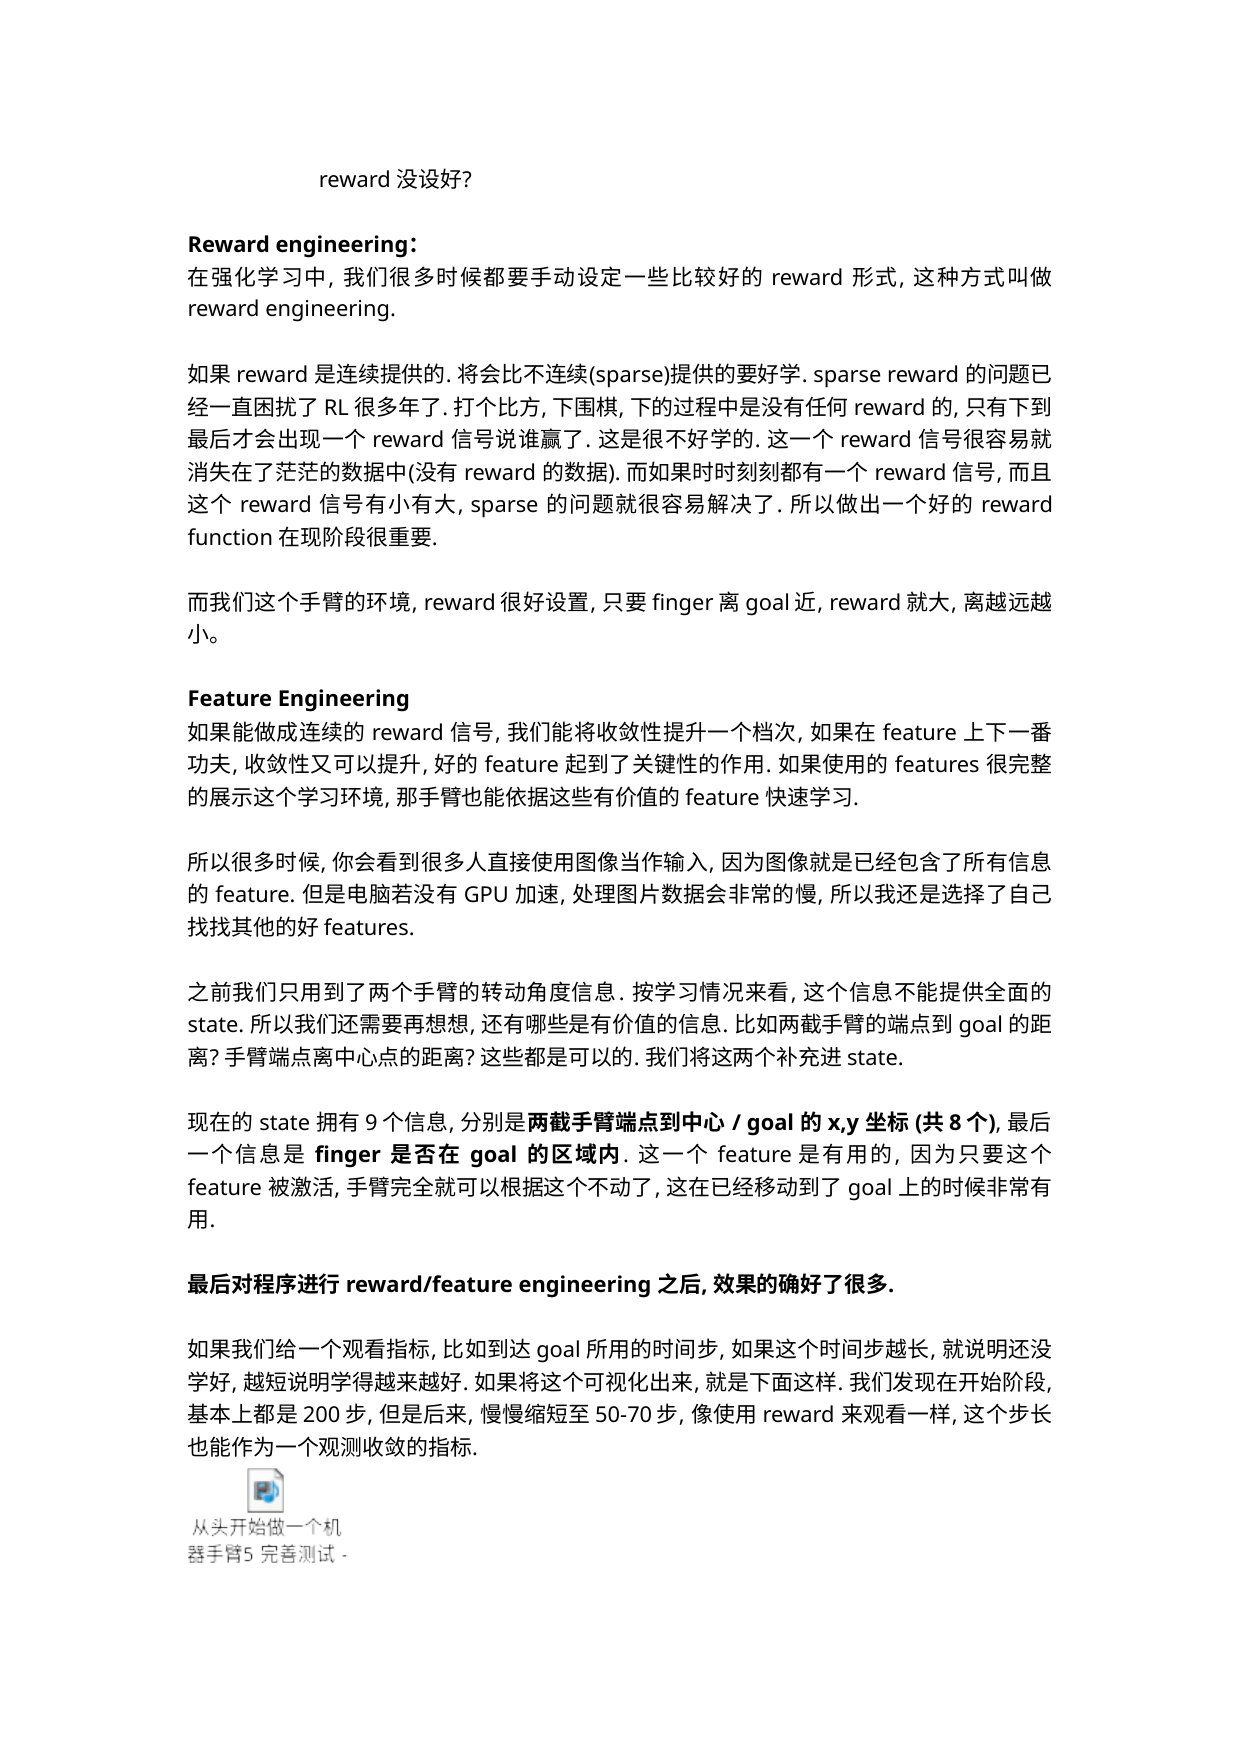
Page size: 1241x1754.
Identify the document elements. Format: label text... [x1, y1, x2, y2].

text 最后对程序进行 reward/feature engineering 之后, 效果的确好了很多. [187, 1267, 1053, 1299]
text 而我们这个手臂的环境, reward很好设置, 只要finger离goal近, reward就大, 离越远越小。 [187, 584, 1053, 649]
text 之前我们只用到了两个手臂的转动角度信息. 按学习情况来看, 这个信息不能提供全面的 state. 所以我们还需要再想想, 还有哪些是有价值的信息. 比如两截手臂的端点到 goal 的距离? 手臂端点离中心点的距离? 这些都是可以的. 我们将这两个补充进 state. [187, 974, 1053, 1072]
text 如果能做成连续的 reward 信号, 我们能将收敛性提升一个档次, 如果在 feature 上下一番功夫, 收敛性又可以提升, 好的 feature 起到了关键性的作用. 如果使用的 features 很完整的展示这个学习环境, 那手臂也能依据这些有价值的 feature 快速学习. [187, 714, 1053, 812]
text Reward engineering： [187, 227, 1053, 259]
list reward 没设好? [290, 162, 1053, 194]
text 在强化学习中, 我们很多时候都要手动设定一些比较好的 reward 形式, 这种方式叫做 reward engineering. [187, 259, 1053, 324]
text 所以很多时候, 你会看到很多人直接使用图像当作输入, 因为图像就是已经包含了所有信息的 feature. 但是电脑若没有 GPU 加速, 处理图片数据会非常的慢, 所以我还是选择了自己找找其他的好 features. [187, 844, 1053, 942]
text 现在的 state 拥有9个信息, 分别是两截手臂端点到中心 / goal 的 x,y 坐标 (共8个), 最后一个信息是 finger 是否在 goal 的区域内. 这一个 feature是有用的, 因为只要这个 feature 被激活, 手臂完全就可以根据这个不动了, 这在已经移动到了 goal 上的时候非常有用. [187, 1104, 1053, 1234]
text 如果 reward 是连续提供的. 将会比不连续(sparse)提供的要好学. sparse reward 的问题已经一直困扰了 RL 很多年了. 打个比方, 下围棋, 下的过程中是没有任何 reward 的, 只有下到最后才会出现一个 reward 信号说谁赢了. 这是很不好学的. 这一个 reward 信号很容易就消失在了茫茫的数据中(没有 reward 的数据). 而如果时时刻刻都有一个 reward 信号, 而且这个 reward 信号有小有大, sparse 的问题就很容易解决了. 所以做出一个好的 reward function 在现阶段很重要. [187, 357, 1053, 552]
text 如果我们给一个观看指标, 比如到达 goal 所用的时间步, 如果这个时间步越长, 就说明还没学好, 越短说明学得越来越好. 如果将这个可视化出来, 就是下面这样. 我们发现在开始阶段, 基本上都是200步, 但是后来, 慢慢缩短至50-70步, 像使用 reward 来观看一样, 这个步长也能作为一个观测收敛的指标. [187, 1332, 1053, 1462]
text Feature Engineering [187, 682, 1053, 714]
